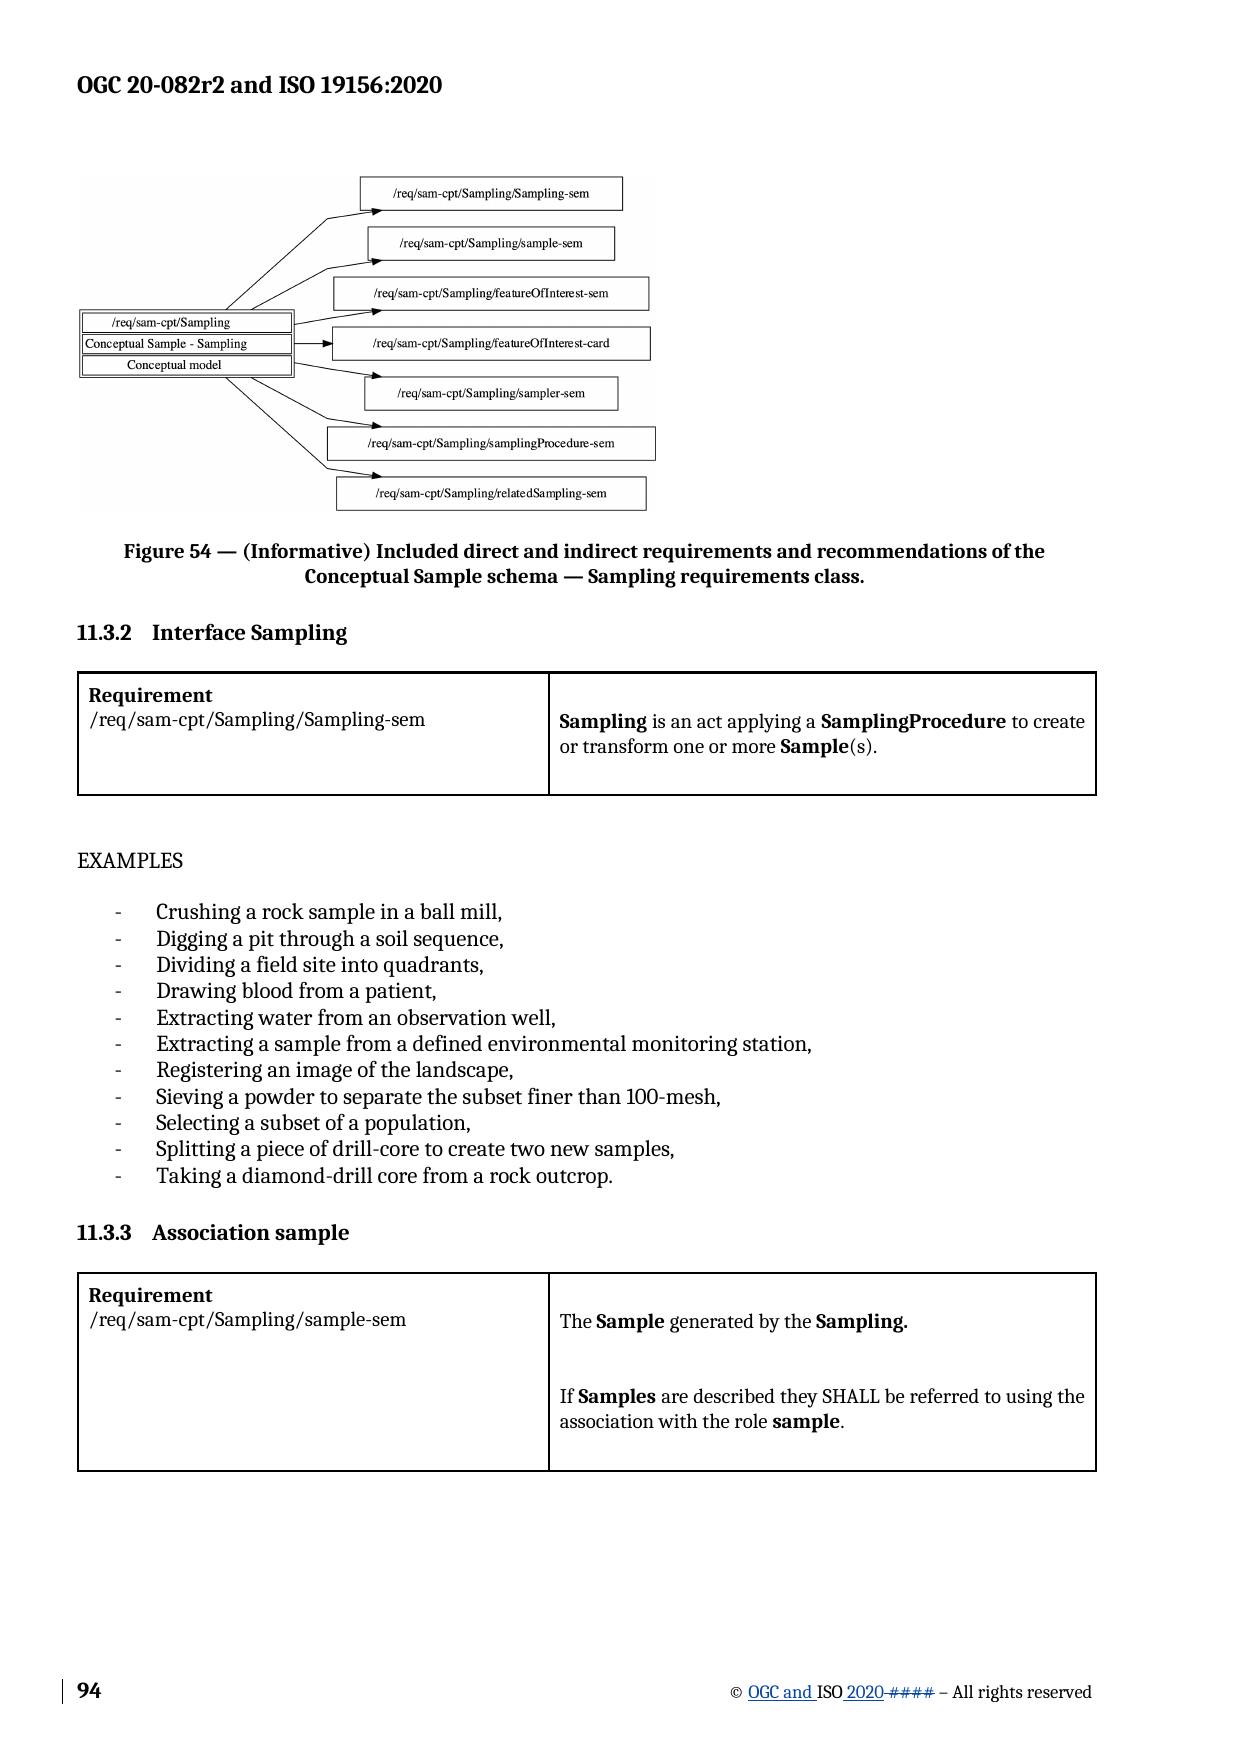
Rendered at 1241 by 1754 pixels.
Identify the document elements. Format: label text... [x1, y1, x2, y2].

list Splitting a piece of drill-core to create two new samples, [114, 1136, 1092, 1163]
text EXAMPLES [77, 848, 1092, 874]
list Extracting a sample from a defined environmental monitoring station, [114, 1031, 1092, 1057]
list Drawing blood from a patient, [114, 978, 1092, 1004]
list Dividing a field site into quadrants, [114, 952, 1092, 978]
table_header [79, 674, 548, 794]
list Crushing a rock sample in a ball mill, [114, 899, 1092, 925]
list Sieving a powder to separate the subset finer than 100-mesh, [114, 1083, 1092, 1110]
subtitle Association sample [77, 1220, 1092, 1247]
picture [76, 173, 659, 514]
list Extracting water from an observation well, [114, 1004, 1092, 1031]
list Selecting a subset of a population, [114, 1110, 1092, 1136]
list Digging a pit through a soil sequence, [114, 925, 1092, 952]
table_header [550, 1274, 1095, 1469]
list Registering an image of the landscape, [114, 1057, 1092, 1083]
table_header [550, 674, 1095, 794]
list Taking a diamond-drill core from a rock outcrop. [114, 1163, 1092, 1189]
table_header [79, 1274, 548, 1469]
text Figure 54 — (Informative) Included direct and indirect requirements and recommendations of the Conceptual Sample schema — Sampling requirements class. [77, 539, 1092, 589]
subtitle Interface Sampling [77, 620, 1092, 646]
